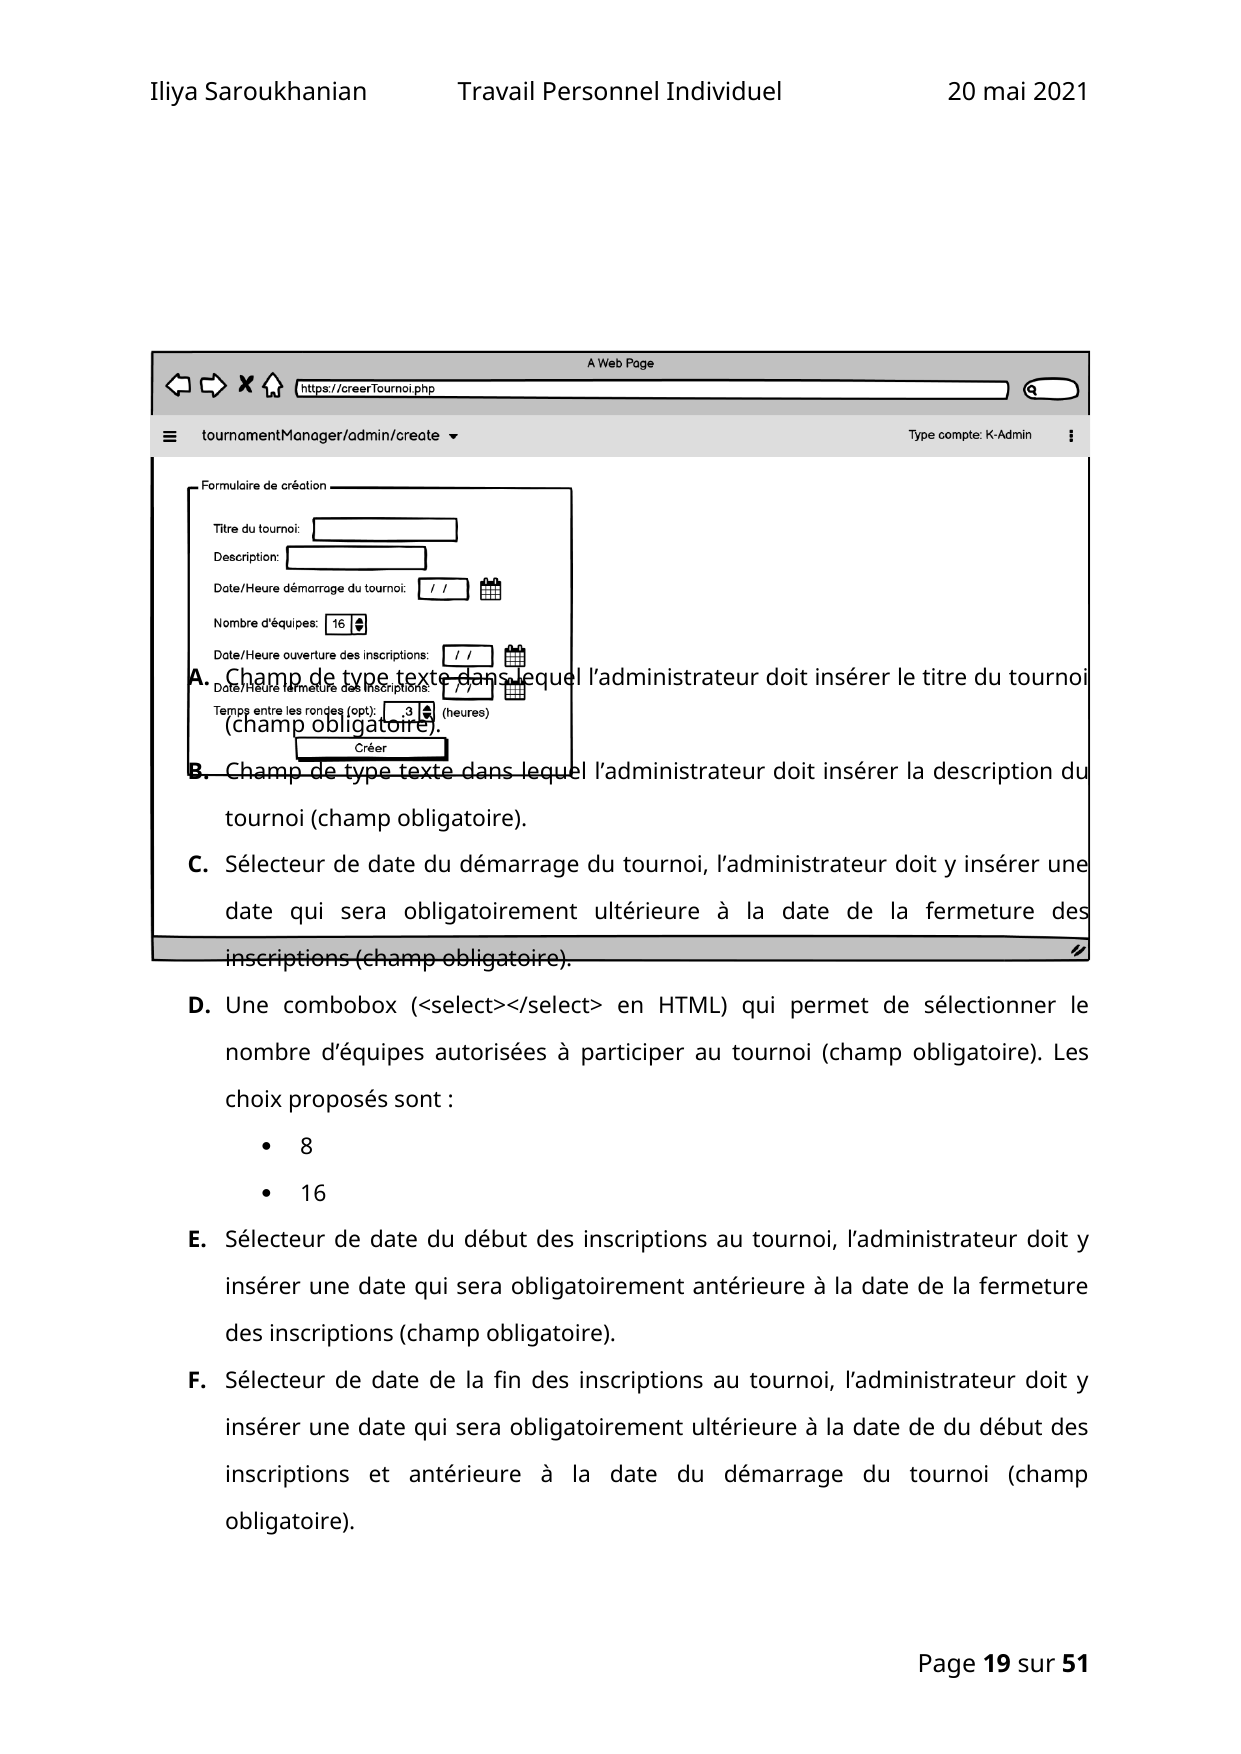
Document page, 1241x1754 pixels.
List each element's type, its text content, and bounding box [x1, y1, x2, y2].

list Sélecteur de date du début des inscriptions au tournoi, l’administrateur doit y insérer une date qui sera obligatoirement antérieure à la date de la fermeture des inscriptions (champ obligatoire). [187, 1223, 1090, 1348]
list Sélecteur de date de la fin des inscriptions au tournoi, l’administrateur doit y insérer une date qui sera obligatoirement ultérieure à la date de du début des inscriptions et antérieure à la date du démarrage du tournoi (champ obligatoire). [187, 1364, 1090, 1536]
list Champ de type texte dans lequel l’administrateur doit insérer la description du tournoi (champ obligatoire). [187, 755, 1090, 833]
list 8 [262, 1130, 1090, 1161]
list Champ de type texte dans lequel l’administrateur doit insérer le titre du tournoi (champ obligatoire). [187, 661, 1090, 739]
list 16 [262, 1177, 1090, 1208]
picture [150, 350, 1091, 962]
list Sélecteur de date du démarrage du tournoi, l’administrateur doit y insérer une date qui sera obligatoirement ultérieure à la date de la fermeture des inscriptions (champ obligatoire). [187, 848, 1090, 973]
list Une combobox (<select></select> en HTML) qui permet de sélectionner le nombre d’équipes autorisées à participer au tournoi (champ obligatoire). Les choix proposés sont : [187, 989, 1090, 1114]
